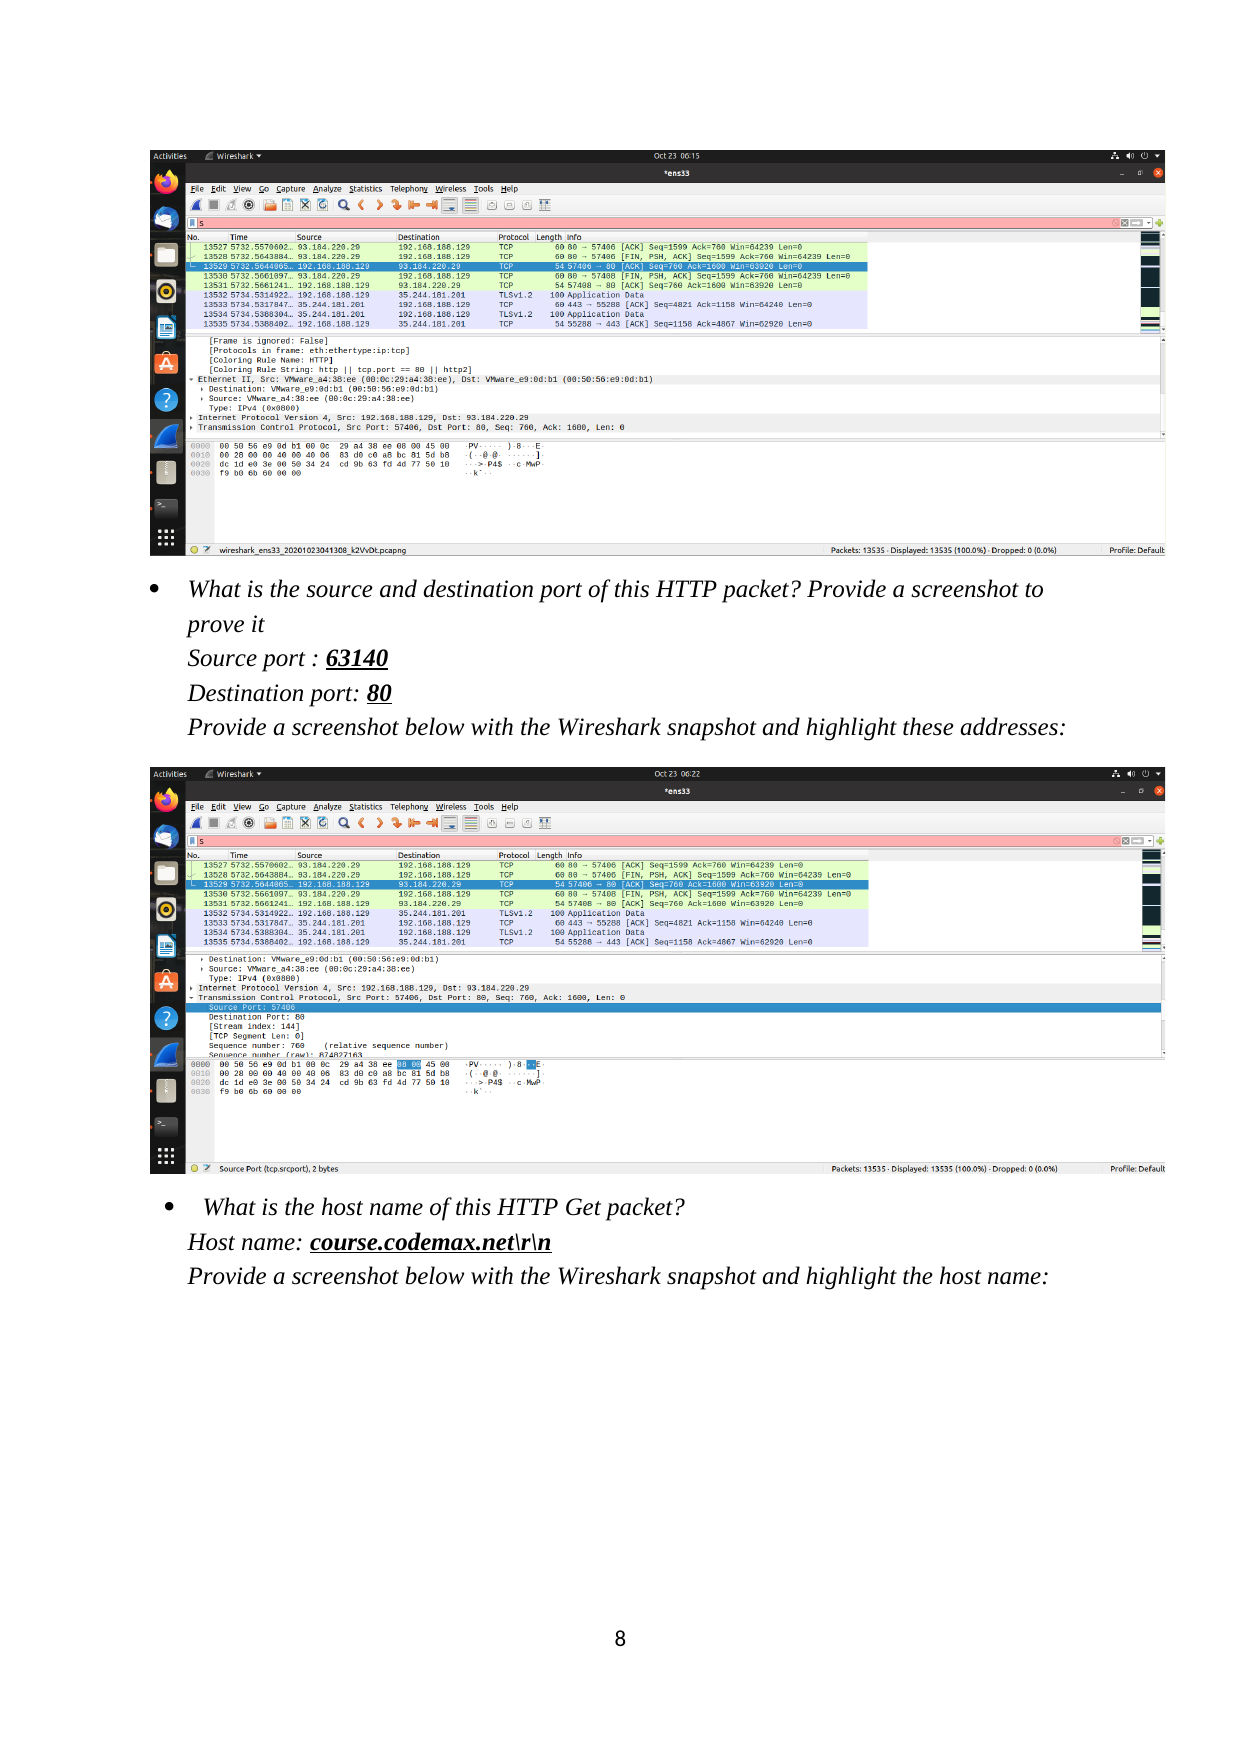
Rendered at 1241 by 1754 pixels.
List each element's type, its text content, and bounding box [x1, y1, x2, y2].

list What is the host name of this HTTP Get packet? [165, 1192, 1090, 1221]
list What is the source and destination port of this HTTP packet? Provide a screenshot to prove it [150, 574, 1090, 638]
list Host name: course.codemax.net\r\n [187, 1227, 1090, 1256]
picture [150, 150, 1166, 556]
list Provide a screenshot below with the Wireshark snapshot and highlight the host name: [187, 1261, 1090, 1290]
list Provide a screenshot below with the Wireshark snapshot and highlight these addresses: [187, 712, 1090, 741]
list Source port : 63140 Destination port: 80 [187, 643, 1090, 707]
picture [150, 767, 1166, 1174]
